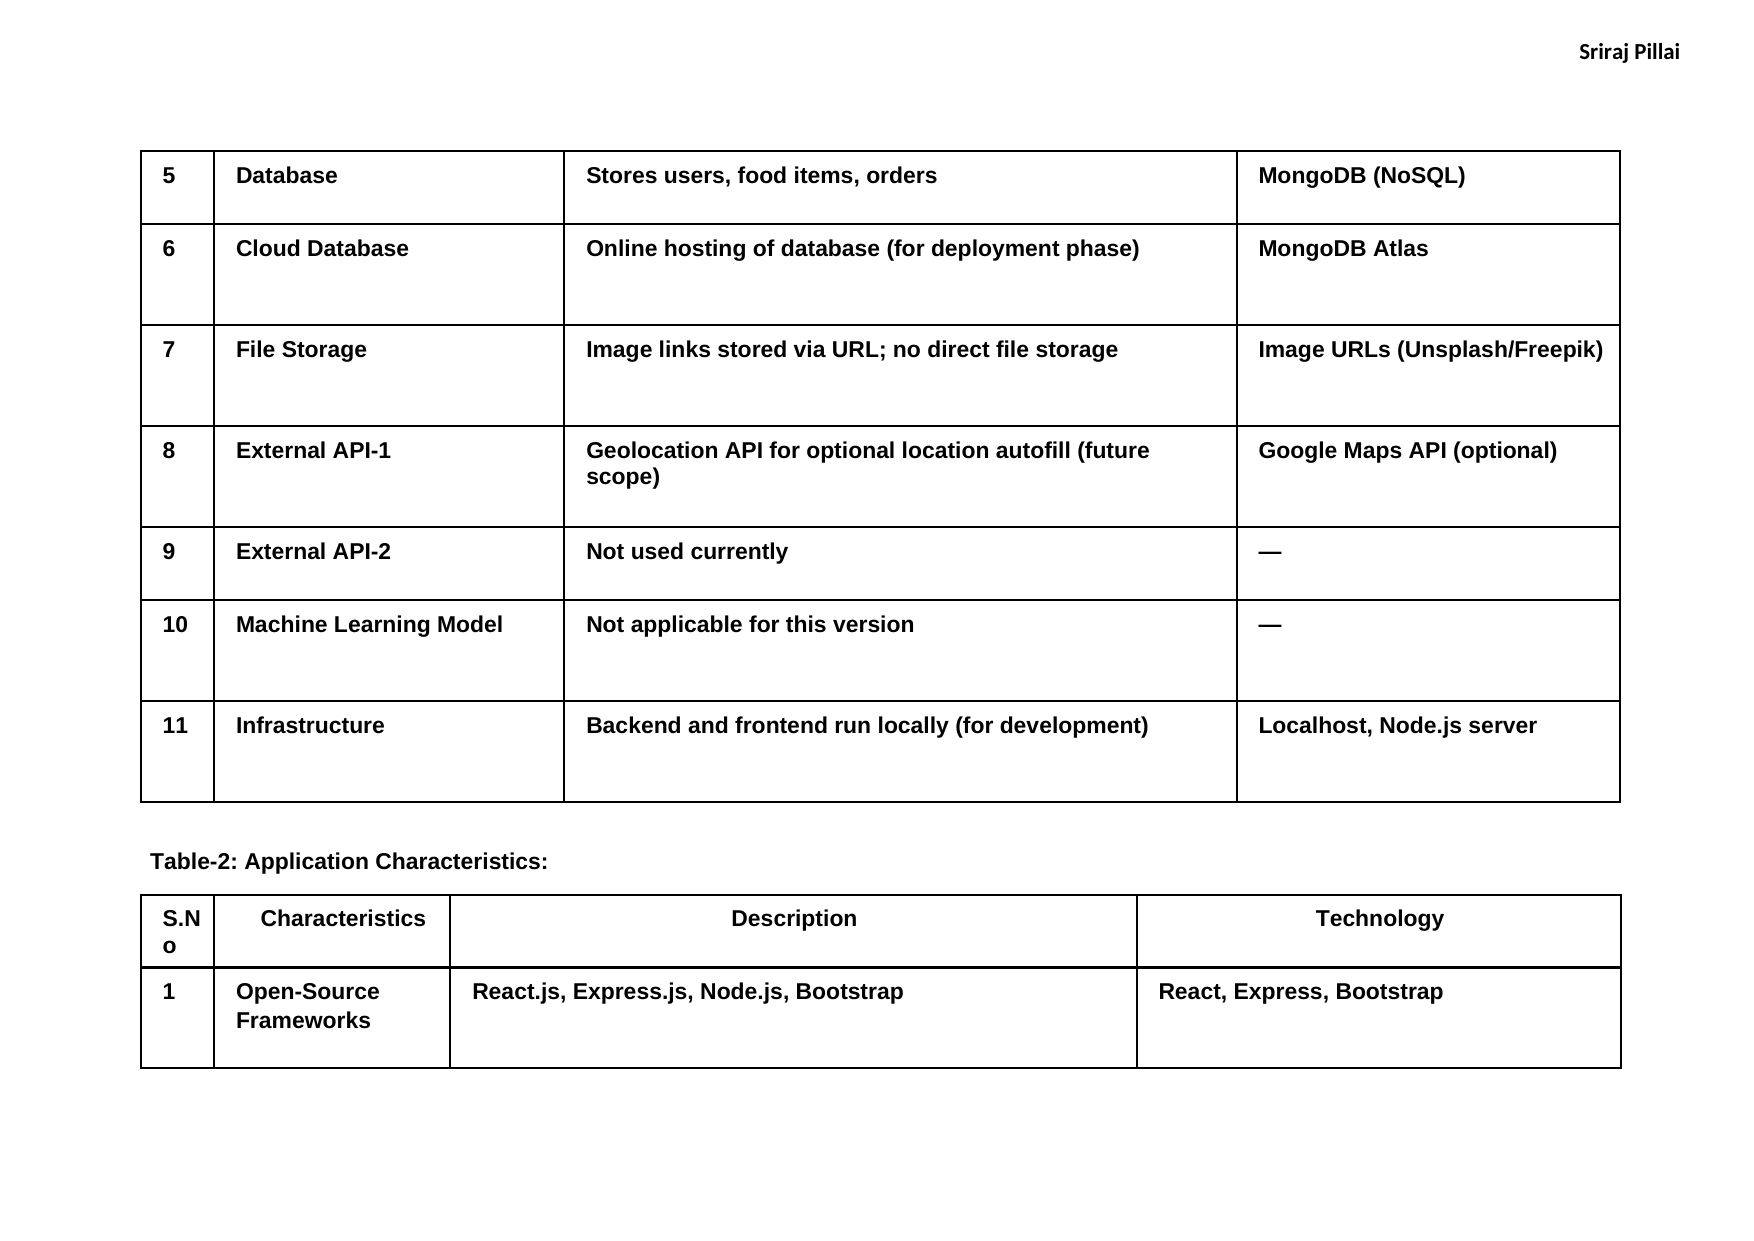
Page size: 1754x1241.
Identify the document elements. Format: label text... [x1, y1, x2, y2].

table_cell External API-2 [215, 528, 563, 599]
table_cell Geolocation API for optional location autofill (future scope) [565, 427, 1236, 526]
table_cell 7 [142, 326, 213, 425]
table_cell — [1238, 601, 1619, 699]
table_header 5 [142, 152, 213, 223]
table_cell React, Express, Bootstrap [1138, 969, 1620, 1067]
table_cell Online hosting of database (for deployment phase) [565, 225, 1236, 323]
table_cell Google Maps API (optional) [1238, 427, 1619, 526]
table_cell React.js, Express.js, Node.js, Bootstrap [451, 969, 1136, 1067]
table_cell Image links stored via URL; no direct file storage [565, 326, 1236, 425]
table_cell 1 [142, 969, 213, 1067]
table_cell 6 [142, 225, 213, 323]
table_cell Backend and frontend run locally (for development) [565, 702, 1236, 801]
table_header Technology [1138, 896, 1620, 966]
table_header Stores users, food items, orders [565, 152, 1236, 223]
table_header Description [451, 896, 1136, 966]
table_header Database [215, 152, 563, 223]
table_cell Infrastructure [215, 702, 563, 801]
text Table-2: Application Characteristics: [150, 848, 1680, 874]
table_cell File Storage [215, 326, 563, 425]
table_cell 9 [142, 528, 213, 599]
table_cell MongoDB Atlas [1238, 225, 1619, 323]
table_cell — [1238, 528, 1619, 599]
table_cell External API-1 [215, 427, 563, 526]
table_cell 8 [142, 427, 213, 526]
table_cell Open-Source Frameworks [215, 969, 449, 1067]
table_cell Machine Learning Model [215, 601, 563, 699]
table_cell 10 [142, 601, 213, 699]
table_header Characteristics [215, 896, 449, 966]
table_cell Image URLs (Unsplash/Freepik) [1238, 326, 1619, 425]
table_header MongoDB (NoSQL) [1238, 152, 1619, 223]
table_cell Not applicable for this version [565, 601, 1236, 699]
table_cell Cloud Database [215, 225, 563, 323]
table_cell 11 [142, 702, 213, 801]
table_cell Localhost, Node.js server [1238, 702, 1619, 801]
table_header S.No [142, 896, 213, 966]
table_cell Not used currently [565, 528, 1236, 599]
